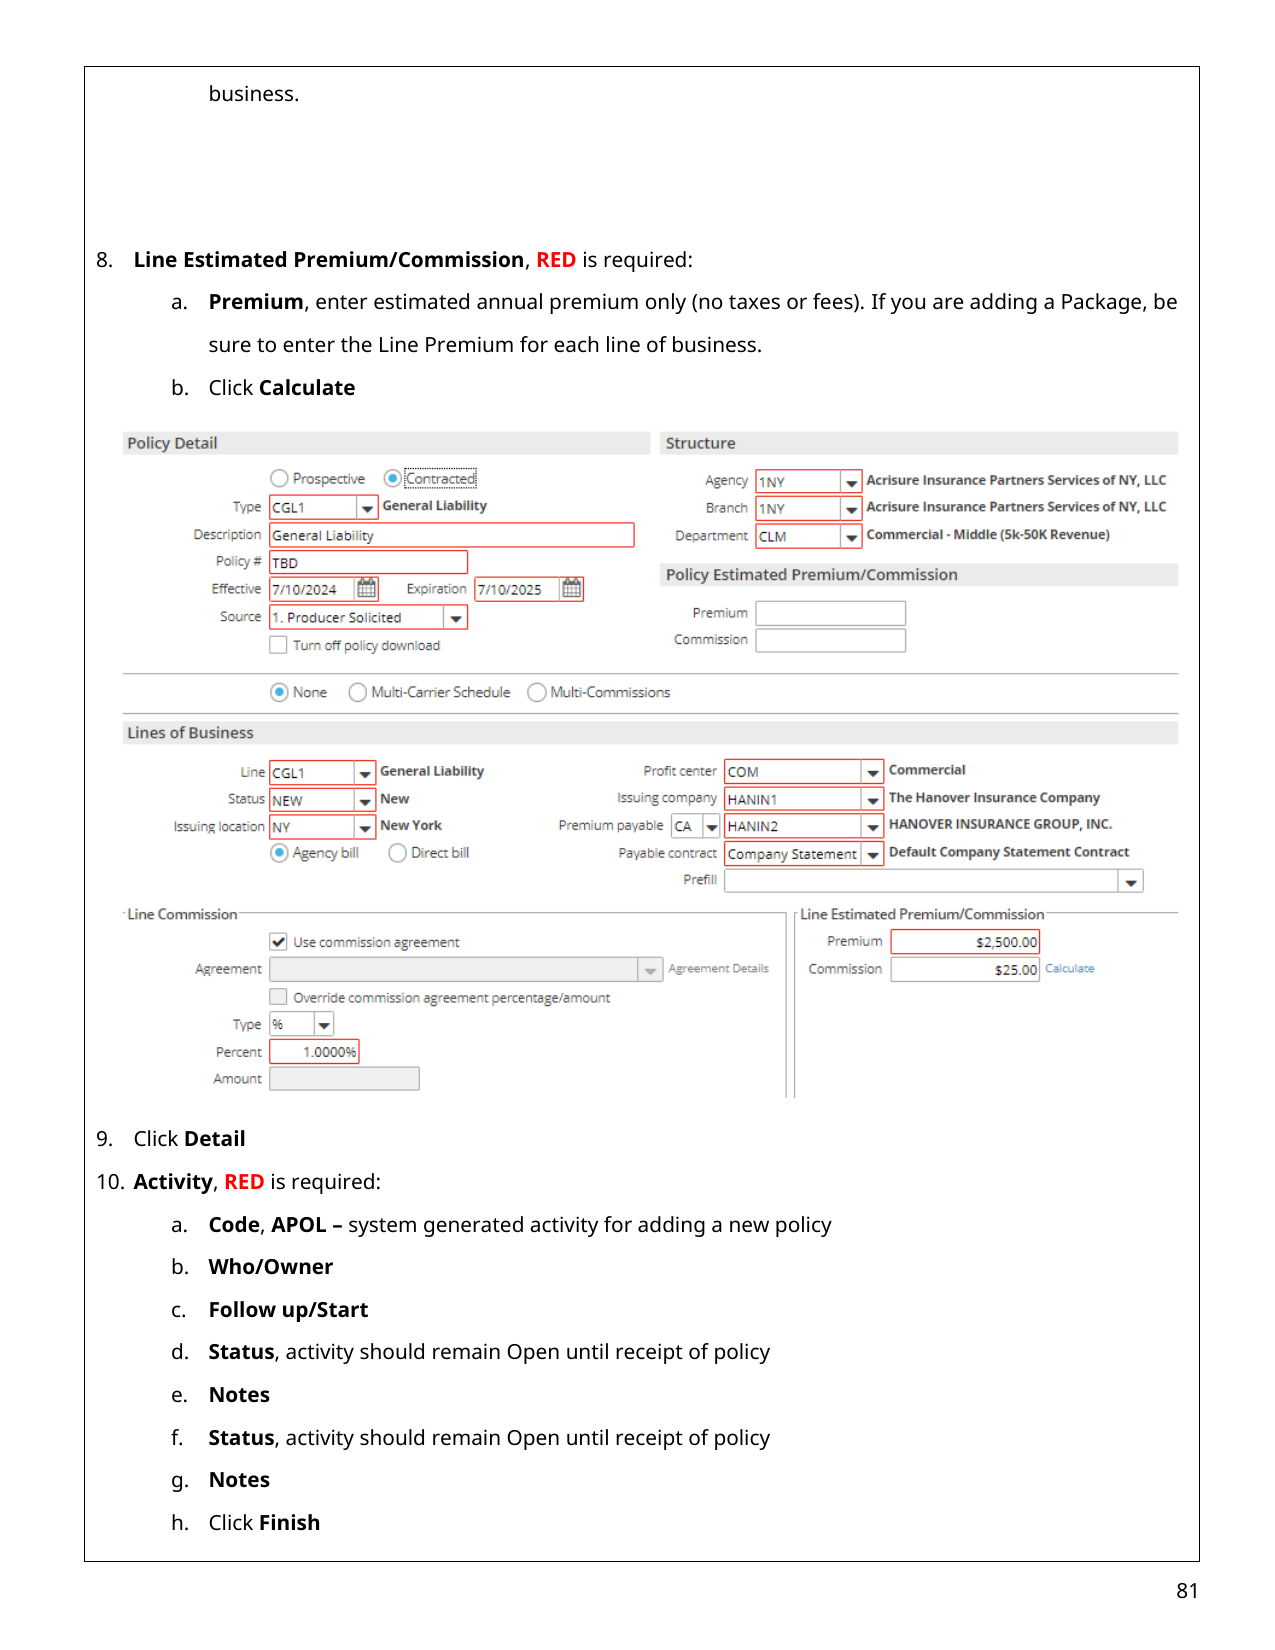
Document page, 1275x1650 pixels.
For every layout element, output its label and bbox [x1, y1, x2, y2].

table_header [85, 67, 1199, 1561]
picture [122, 427, 1179, 1098]
